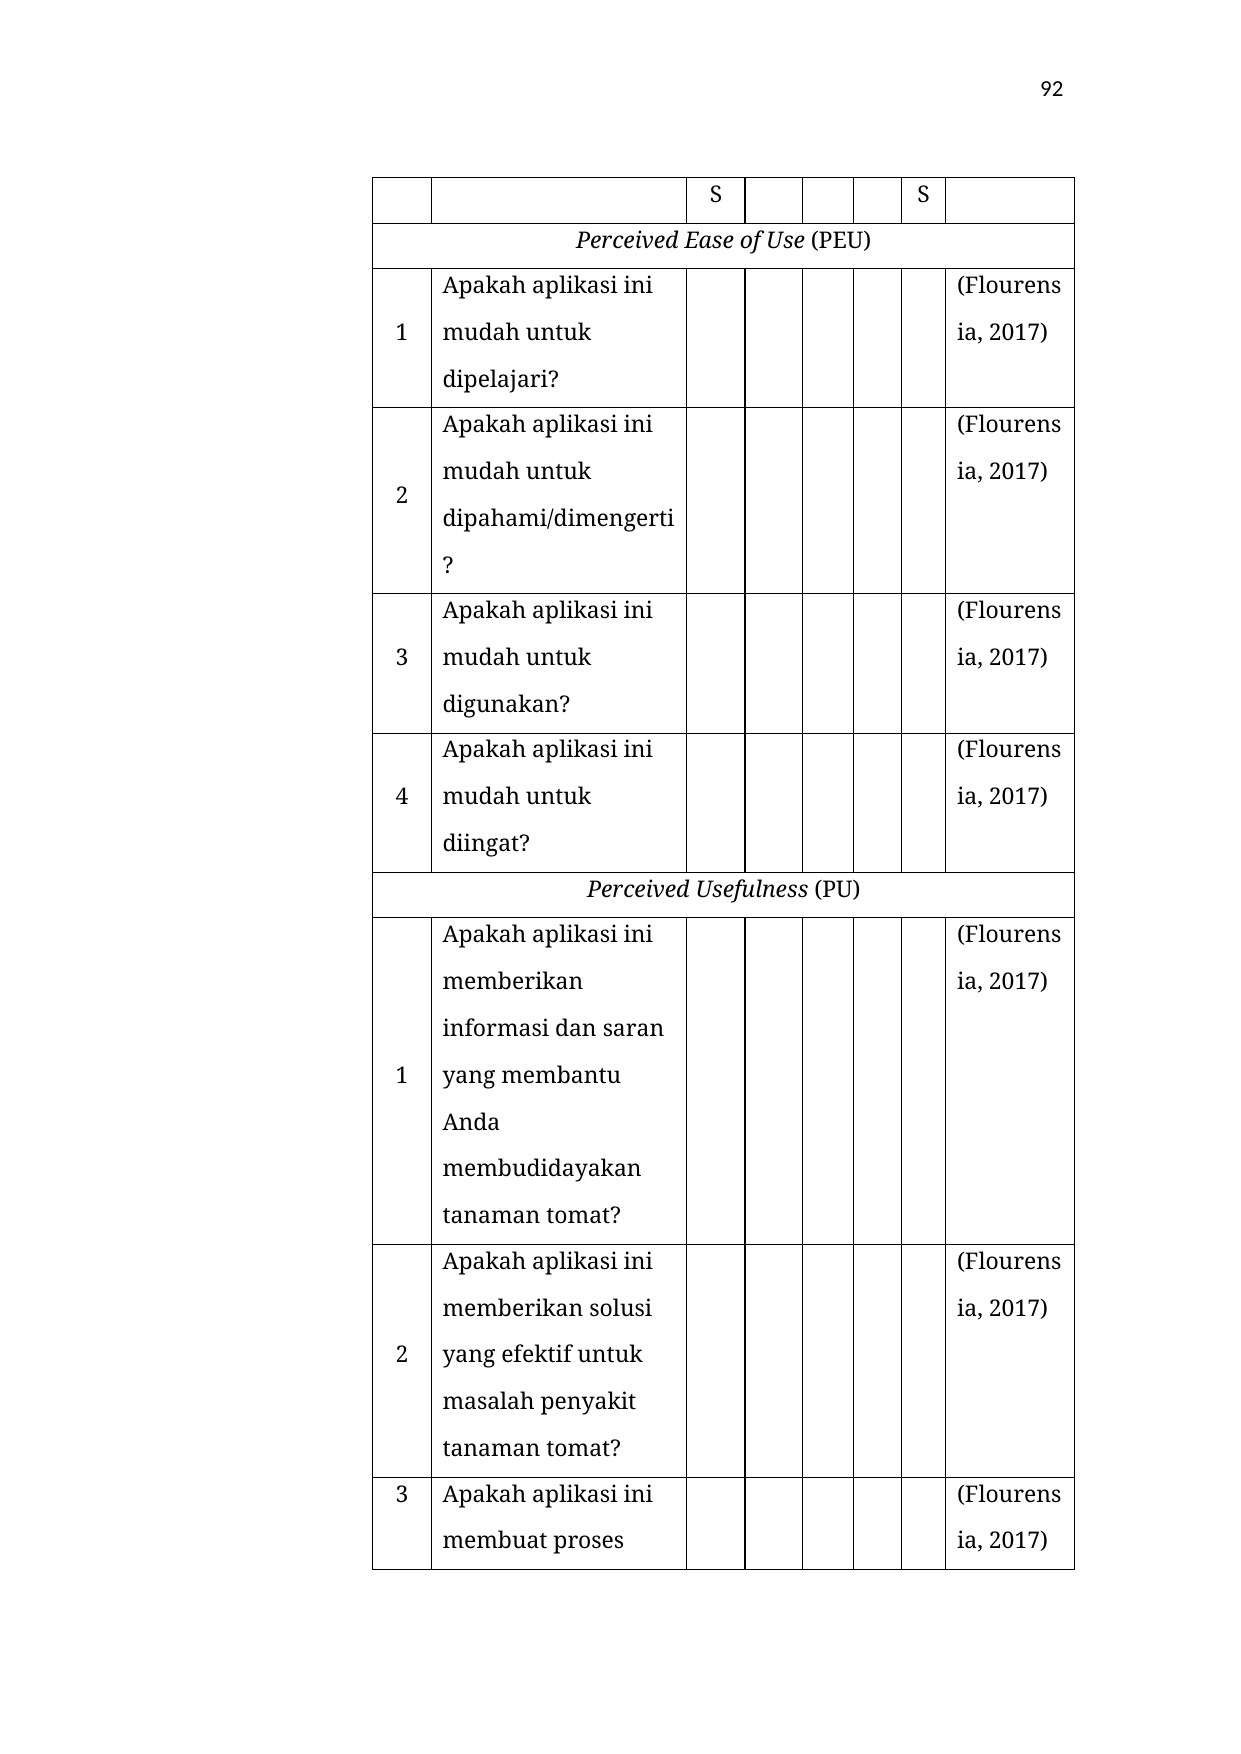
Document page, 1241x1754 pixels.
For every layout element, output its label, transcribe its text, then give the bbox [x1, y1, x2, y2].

table_cell Apakah aplikasi ini mudah untuk dipelajari? [432, 269, 686, 407]
table_cell Apakah aplikasi ini memberikan solusi yang efektif untuk masalah penyakit tanaman tomat? [432, 1245, 686, 1477]
table_cell [902, 269, 945, 407]
table_cell [902, 734, 945, 872]
table_cell [902, 918, 945, 1244]
table_cell 2 [373, 1245, 431, 1477]
table_cell [803, 918, 853, 1244]
table_cell STS [687, 178, 744, 223]
table_cell [687, 734, 744, 872]
table_cell S [854, 178, 901, 223]
table_cell Apakah aplikasi ini memberikan informasi dan saran yang membantu Anda membudidayakan tanaman tomat? [432, 918, 686, 1244]
table_cell [803, 594, 853, 732]
table_cell TS [746, 178, 802, 223]
table_cell [687, 1478, 744, 1569]
table_cell [803, 1245, 853, 1477]
table_cell [803, 1478, 853, 1569]
table_cell [687, 594, 744, 732]
table_cell [854, 1245, 901, 1477]
table_cell [687, 269, 744, 407]
table_cell Apakah aplikasi ini mudah untuk diingat? [432, 734, 686, 872]
table_cell [854, 594, 901, 732]
table_cell [687, 408, 744, 593]
table_cell [803, 269, 853, 407]
table_cell SS [902, 178, 945, 223]
table_cell [746, 594, 802, 732]
table_cell [854, 1478, 901, 1569]
table_cell (Flourensia, 2017) [946, 734, 1074, 872]
table_cell (Flourensia, 2017) [946, 1478, 1074, 1569]
table_cell [746, 1245, 802, 1477]
table_cell (Flourensia, 2017) [946, 918, 1074, 1244]
table_cell [902, 408, 945, 593]
table_cell [854, 408, 901, 593]
table_cell [902, 1478, 945, 1569]
table_cell [687, 1245, 744, 1477]
table_cell [746, 1478, 802, 1569]
table_cell [746, 734, 802, 872]
table_cell Apakah aplikasi ini mudah untuk dipahami/dimengerti? [432, 408, 686, 593]
table_cell 2 [373, 408, 431, 593]
table_cell [854, 918, 901, 1244]
table_cell (Flourensia, 2017) [946, 1245, 1074, 1477]
table_cell Perceived Ease of Use (PEU) [373, 224, 1074, 268]
table_cell [746, 918, 802, 1244]
table_cell [854, 734, 901, 872]
table_cell Apakah aplikasi ini mudah untuk digunakan? [432, 594, 686, 732]
table_cell 3 [373, 594, 431, 732]
table_cell Perceived Usefulness (PU) [373, 873, 1074, 917]
table_cell [902, 1245, 945, 1477]
table_cell [854, 269, 901, 407]
table_cell 3 [373, 1478, 431, 1569]
table_cell [803, 734, 853, 872]
table_cell (Flourensia, 2017) [946, 269, 1074, 407]
table_cell [746, 269, 802, 407]
table_cell 4 [373, 734, 431, 872]
table_cell 1 [373, 918, 431, 1244]
table_cell N [803, 178, 853, 223]
table_cell [902, 594, 945, 732]
table_cell [746, 408, 802, 593]
table_cell [803, 408, 853, 593]
table_cell 1 [373, 269, 431, 407]
table_cell (Flourensia, 2017) [946, 408, 1074, 593]
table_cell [432, 1478, 686, 1569]
table_cell [687, 918, 744, 1244]
table_cell (Flourensia, 2017) [946, 594, 1074, 732]
